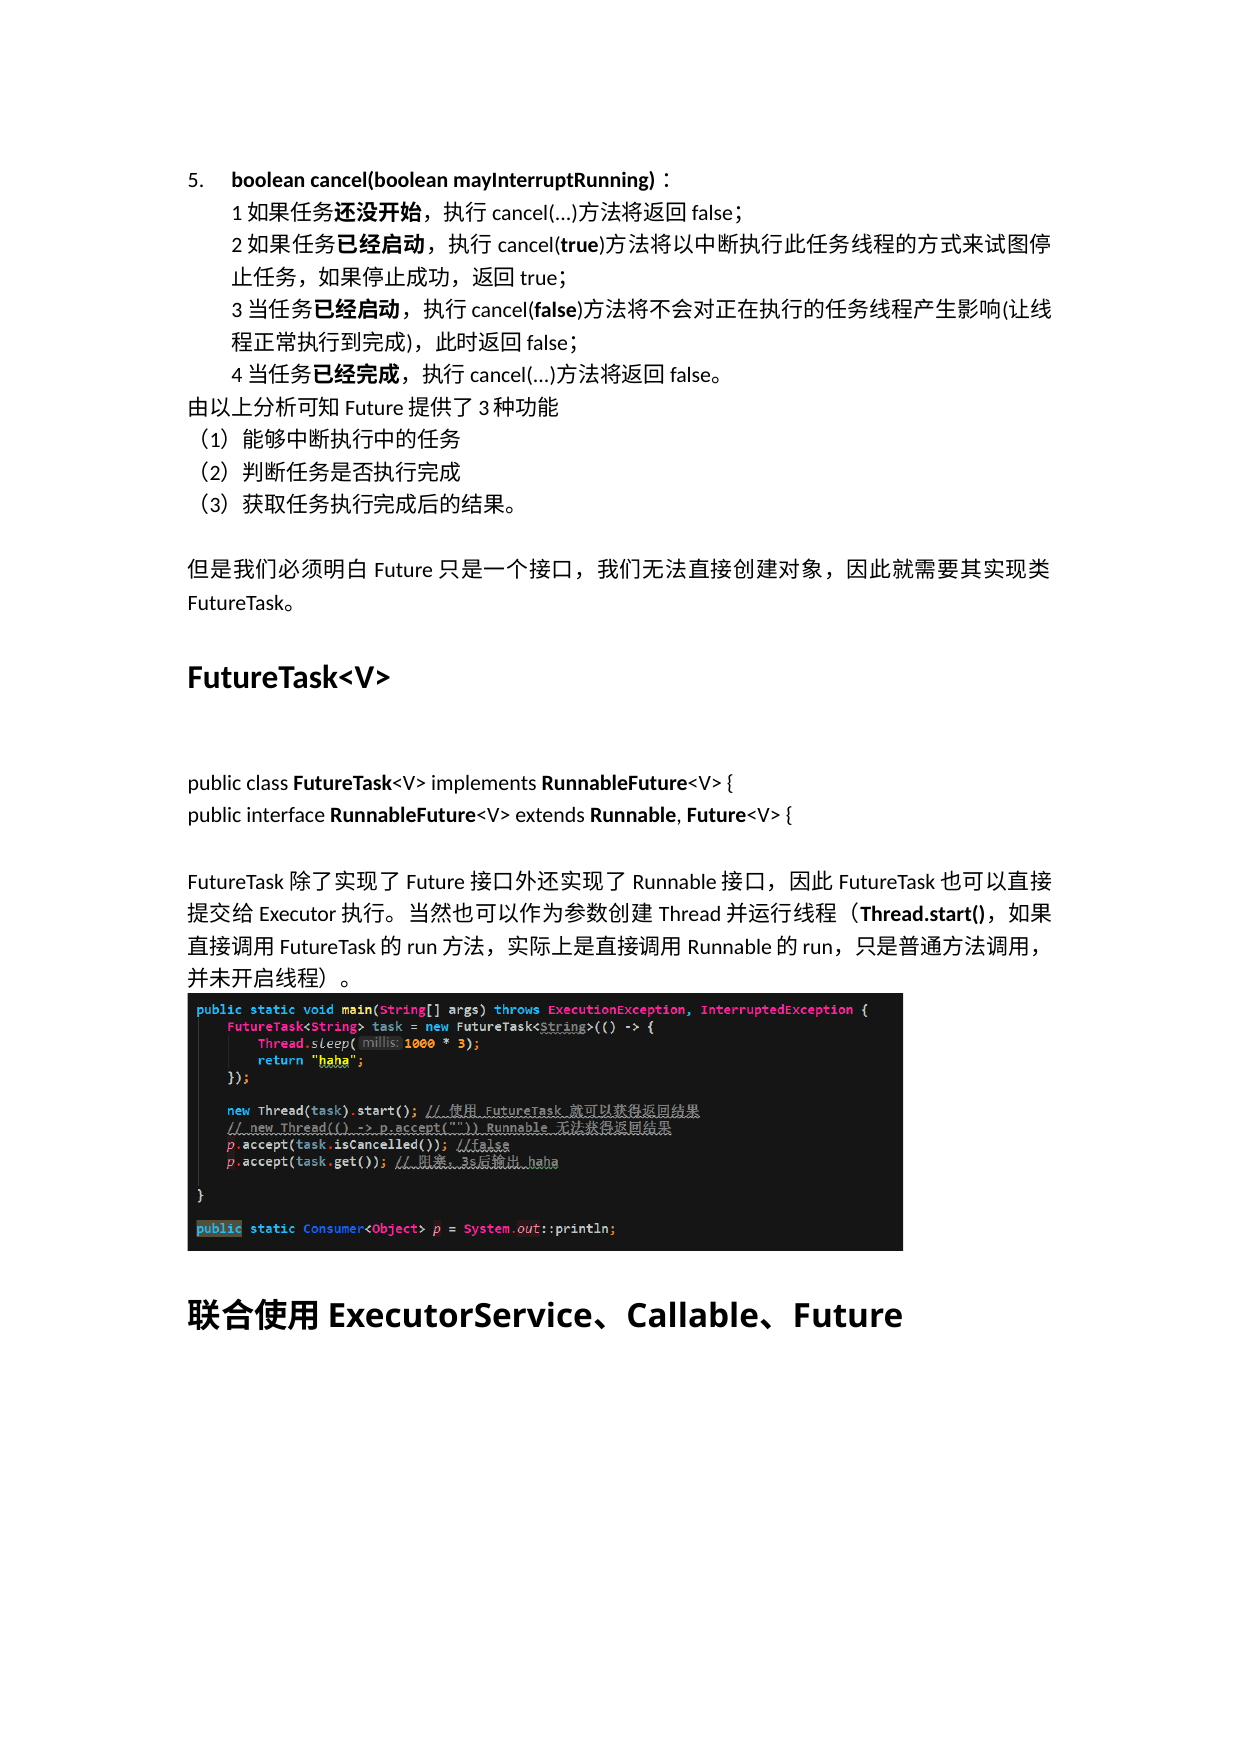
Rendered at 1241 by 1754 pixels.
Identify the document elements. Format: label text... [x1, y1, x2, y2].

list 1如果任务还没开始，执行cancel(...)方法将返回false； [231, 194, 1053, 227]
text 由以上分析可知Future提供了3种功能 [187, 389, 1053, 422]
subtitle FutureTask<V> [187, 644, 1053, 709]
list boolean cancel(boolean mayInterruptRunning) ： [187, 162, 1053, 194]
list 3当任务已经启动，执行cancel(false)方法将不会对正在执行的任务线程产生影响(让线程正常执行到完成)，此时返回false； [231, 292, 1053, 357]
text public interface RunnableFuture<V> extends Runnable, Future<V> { [187, 798, 1053, 831]
list 4当任务已经完成，执行cancel(...)方法将返回false。 [231, 357, 1053, 389]
picture [187, 993, 904, 1251]
text （1）能够中断执行中的任务 [187, 422, 1053, 454]
text （3）获取任务执行完成后的结果。 [187, 487, 1053, 519]
text public class FutureTask<V> implements RunnableFuture<V> { [187, 766, 1053, 798]
text 但是我们必须明白Future只是一个接口，我们无法直接创建对象，因此就需要其实现类FutureTask。 [187, 552, 1053, 617]
list 2如果任务已经启动，执行cancel(true)方法将以中断执行此任务线程的方式来试图停止任务，如果停止成功，返回true； [231, 227, 1053, 292]
subtitle 联合使用ExecutorService、Callable、Future [187, 1280, 1053, 1345]
text FutureTask除了实现了Future接口外还实现了Runnable接口，因此FutureTask也可以直接提交给Executor执行。当然也可以作为参数创建Thread并运行线程（Thread.start()，如果直接调用FutureTask的run方法，实际上是直接调用Runnable的run，只是普通方法调用，并未开启线程）。 [187, 863, 1053, 993]
text （2）判断任务是否执行完成 [187, 454, 1053, 487]
